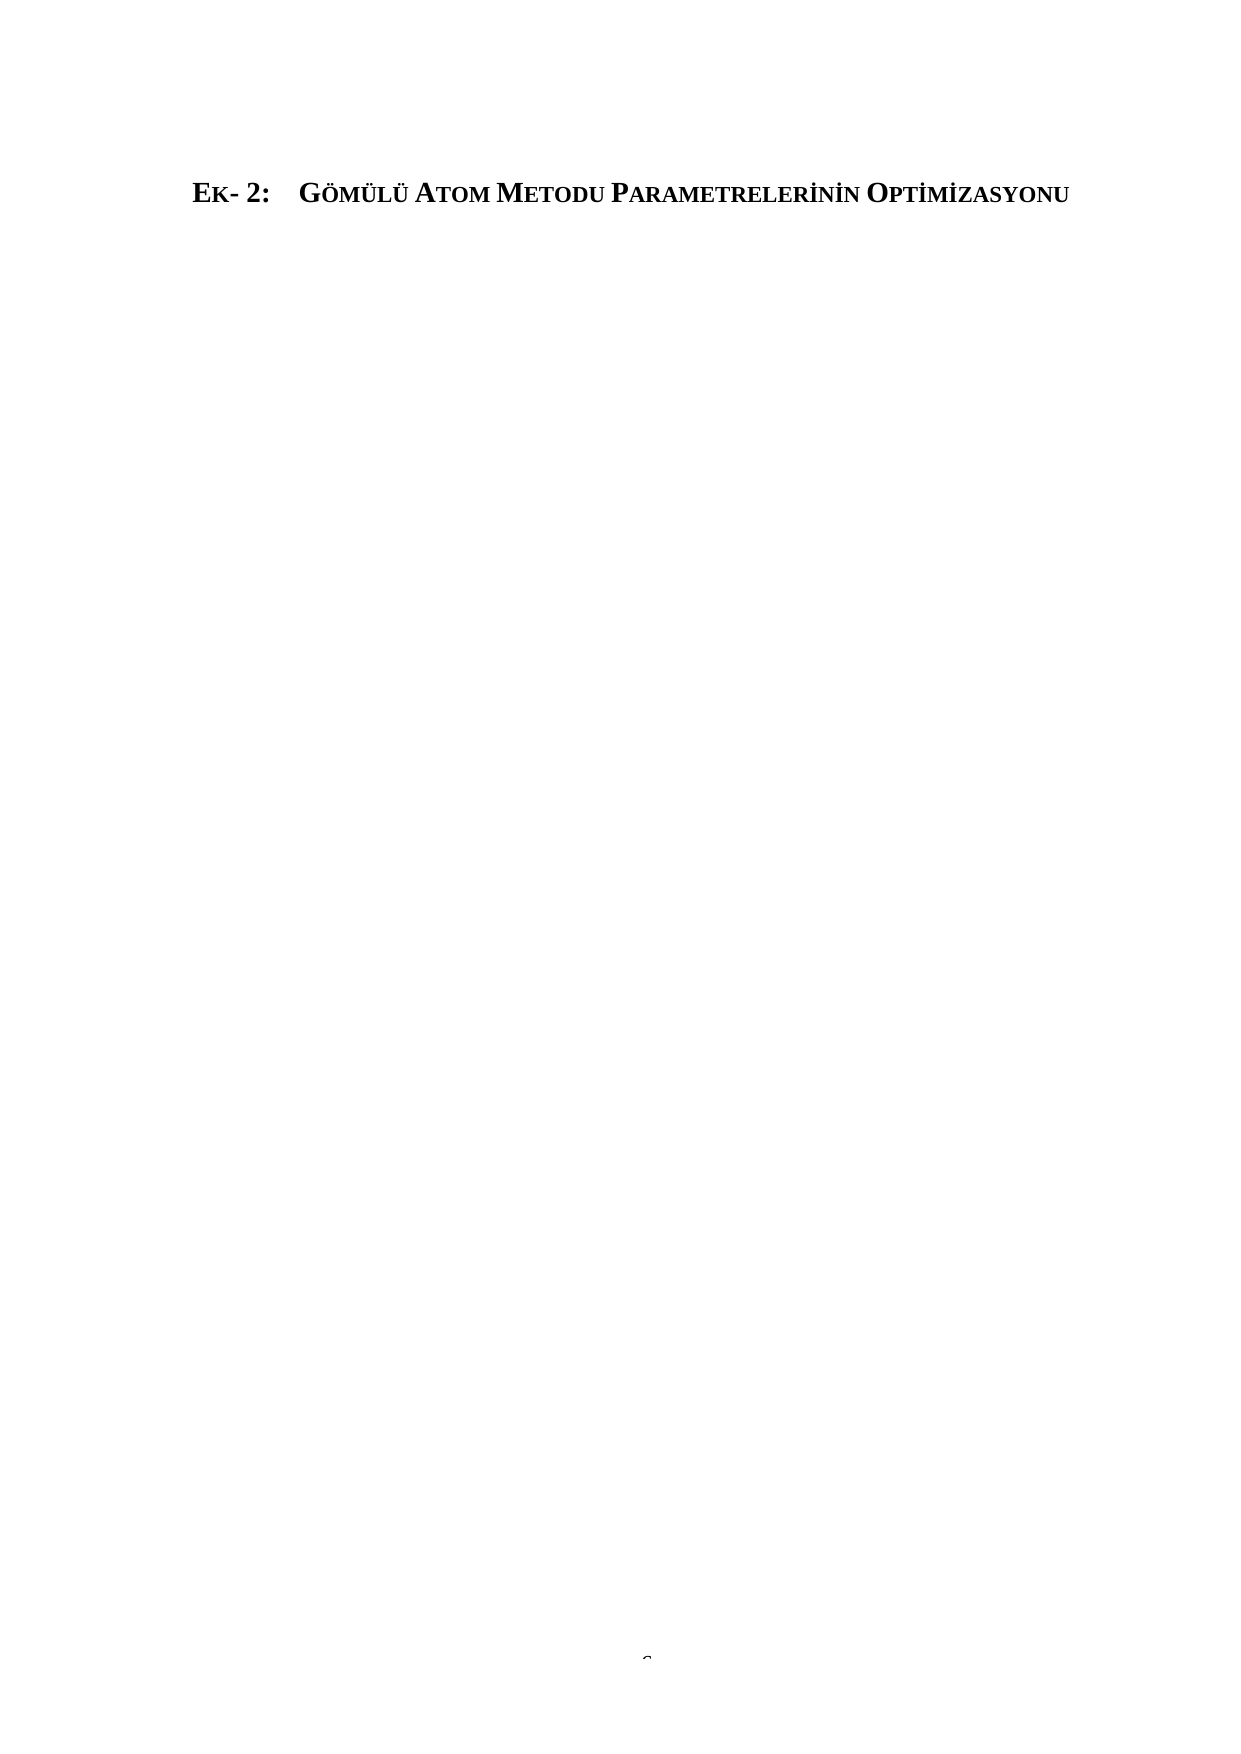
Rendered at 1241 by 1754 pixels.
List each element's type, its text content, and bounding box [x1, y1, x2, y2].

subtitle EK- 2: GÖMÜLÜ ATOM METODU PARAMETRELERİNİN OPTİMİZASYONU [192, 175, 1107, 209]
